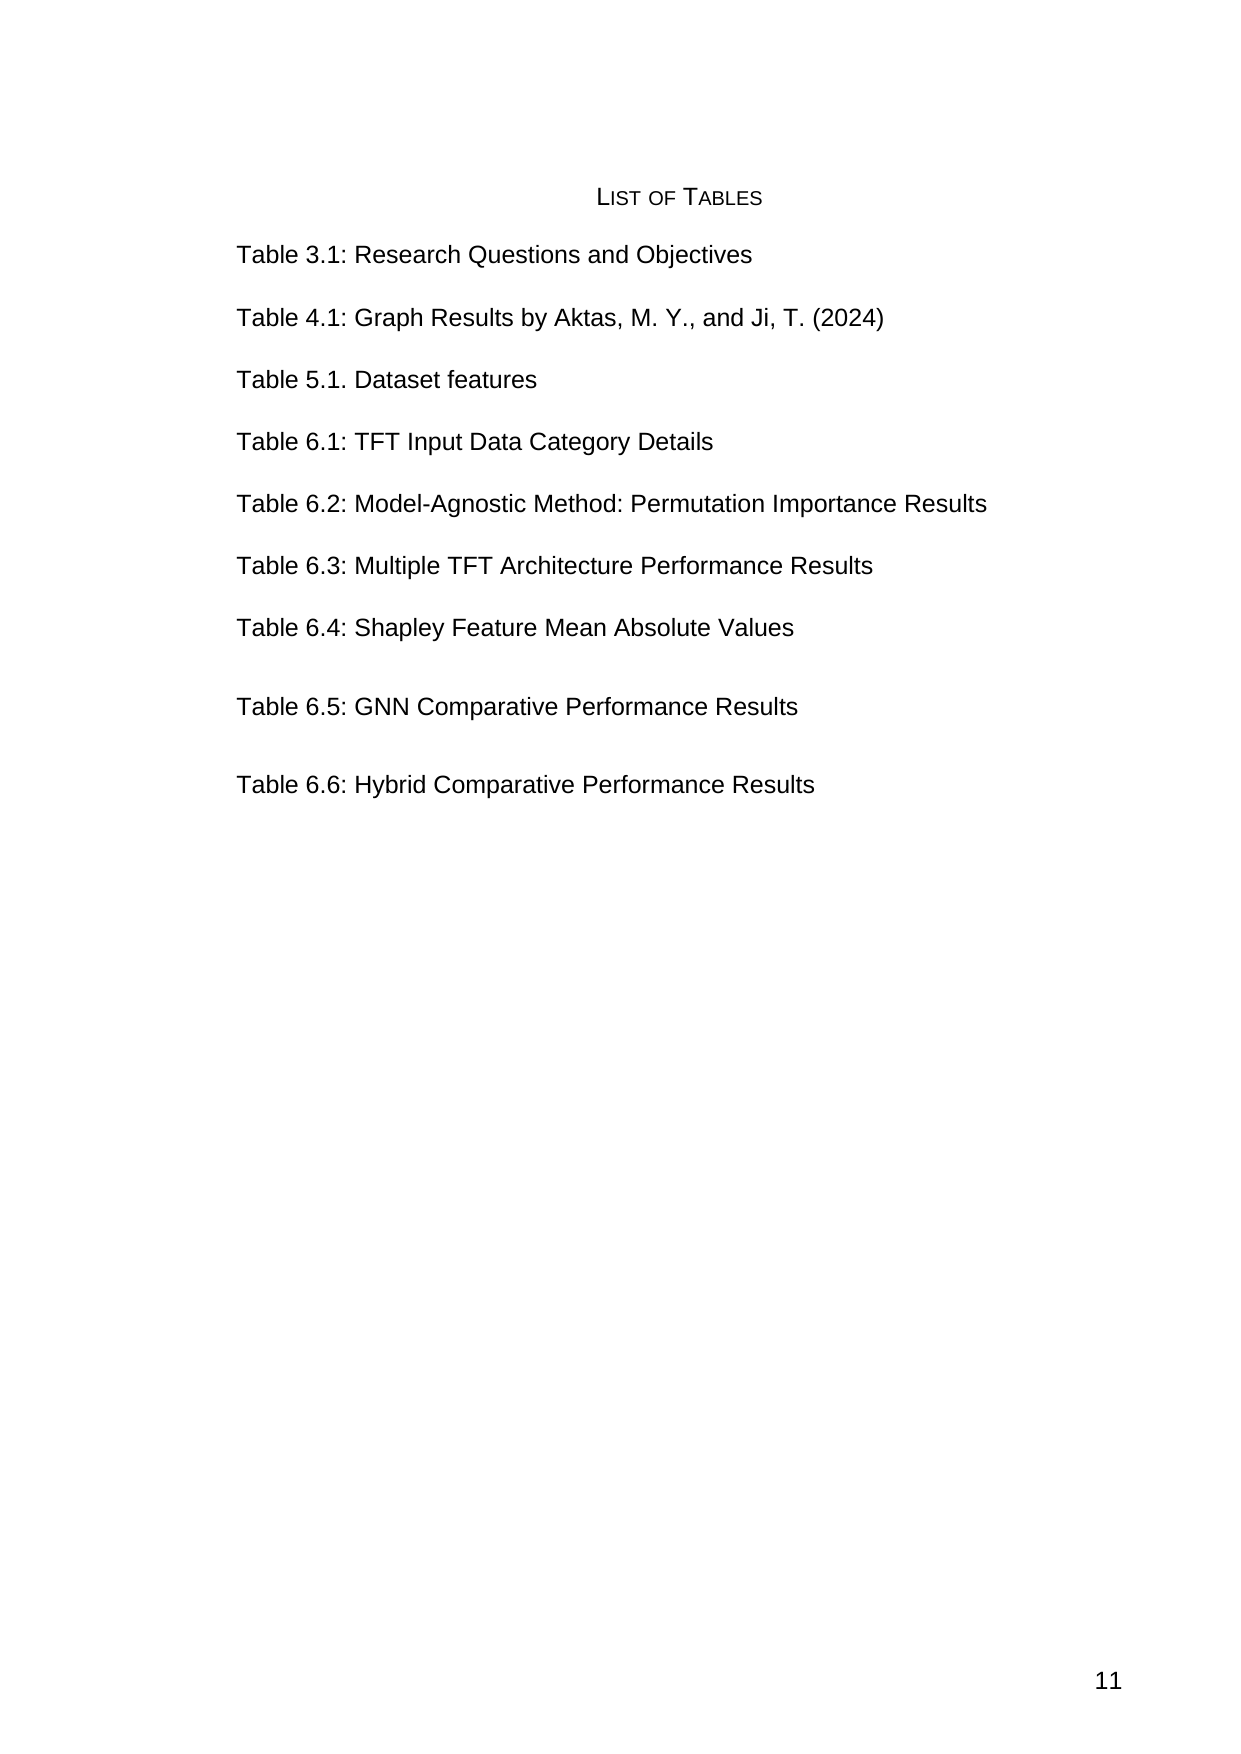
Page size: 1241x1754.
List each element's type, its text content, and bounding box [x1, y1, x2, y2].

text Table 6.3: Multiple TFT Architecture Performance Results [236, 551, 1122, 580]
text Table 6.6: Hybrid Comparative Performance Results [236, 770, 1122, 799]
text Table 4.1: Graph Results by Aktas, M. Y., and Ji, T. (2024) [236, 302, 1122, 331]
text Table 3.1: Research Questions and Objectives [236, 240, 1122, 269]
subtitle List of Tables [236, 182, 1122, 211]
text Table 6.1: TFT Input Data Category Details [236, 427, 1122, 456]
text Table 6.2: Model-Agnostic Method: Permutation Importance Results [236, 489, 1122, 518]
text Table 6.5: GNN Comparative Performance Results [236, 692, 1122, 721]
text Table 6.4: Shapley Feature Mean Absolute Values [236, 613, 1122, 642]
text Table 5.1. Dataset features [236, 365, 1122, 393]
